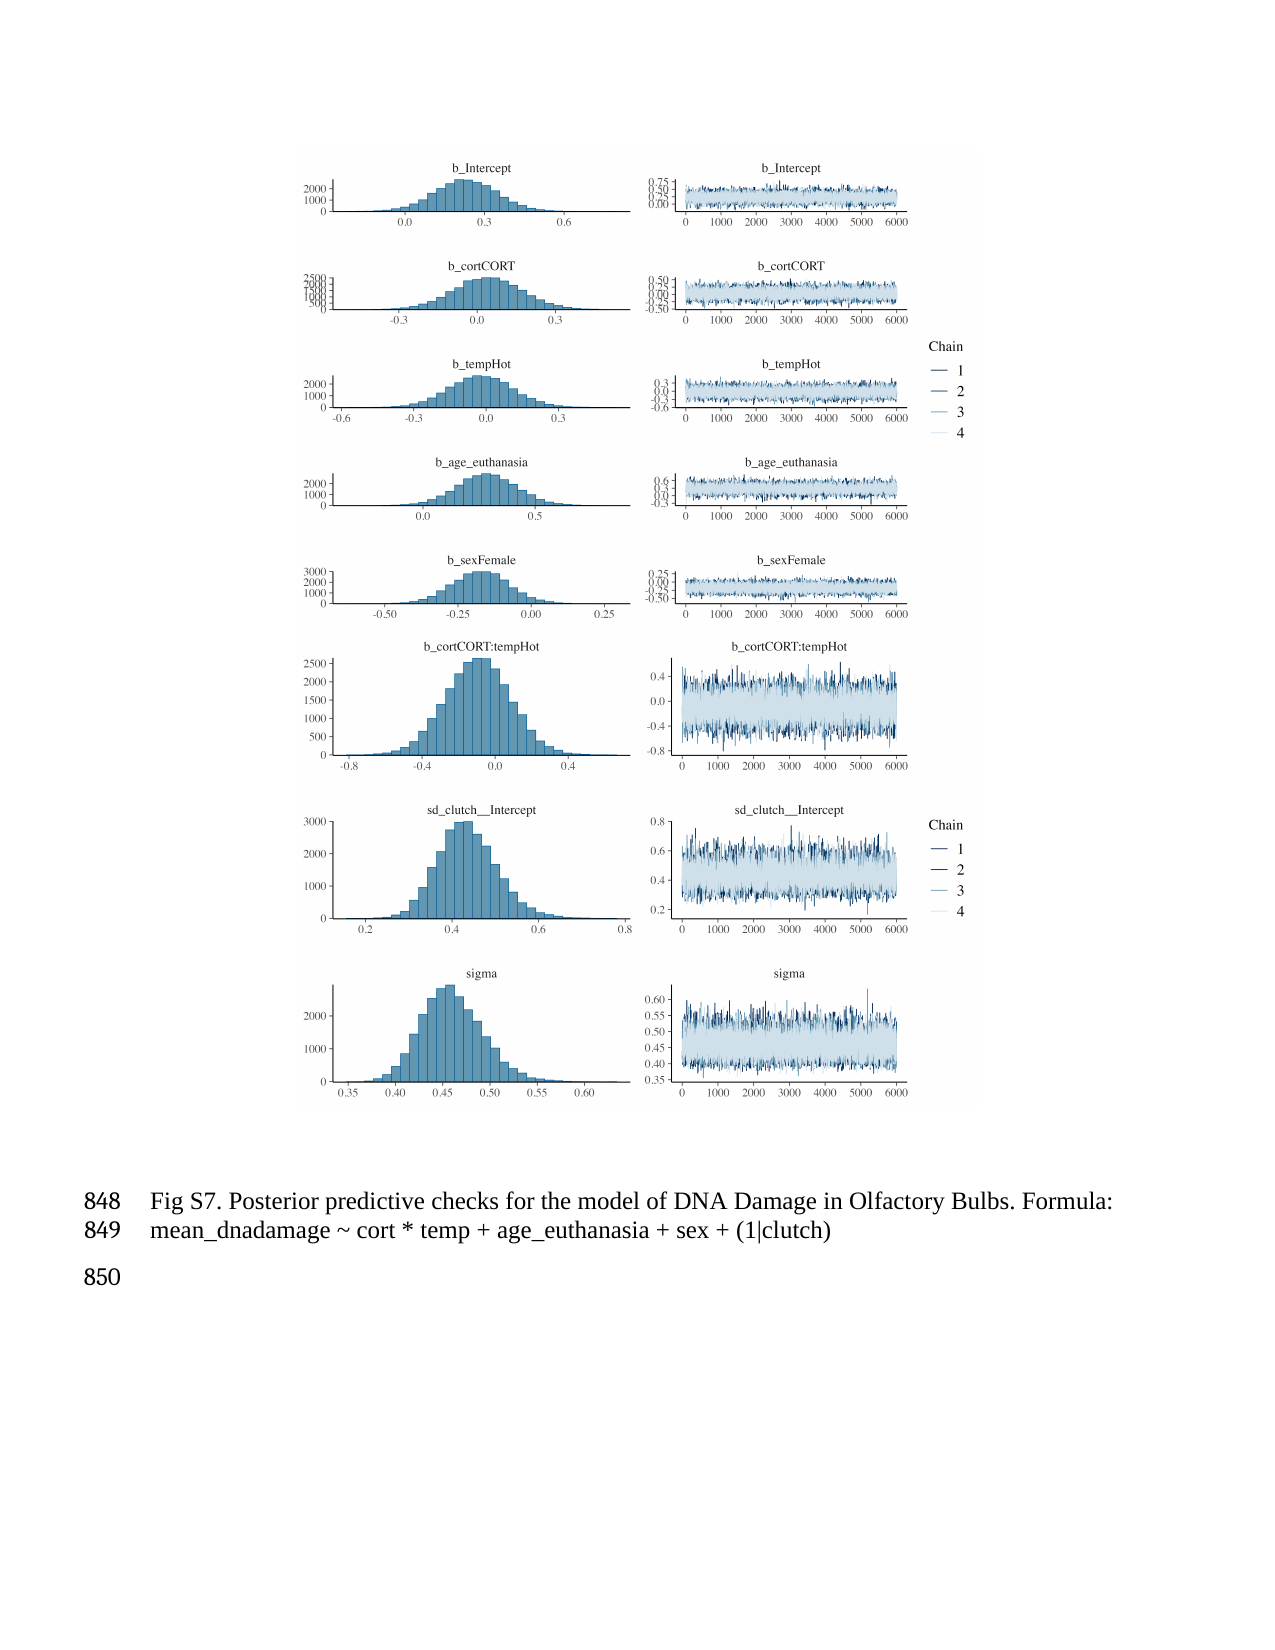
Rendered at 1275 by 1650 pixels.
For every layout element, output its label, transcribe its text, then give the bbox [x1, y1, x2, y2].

table_header [150, 150, 1125, 1168]
text Fig S7. Posterior predictive checks for the model of DNA Damage in Olfactory Bulbs. Formula: mean_dnadamage ~ cort * temp + age_euthanasia + sex + (1|clutch) [150, 1186, 1125, 1244]
picture [296, 150, 979, 1106]
